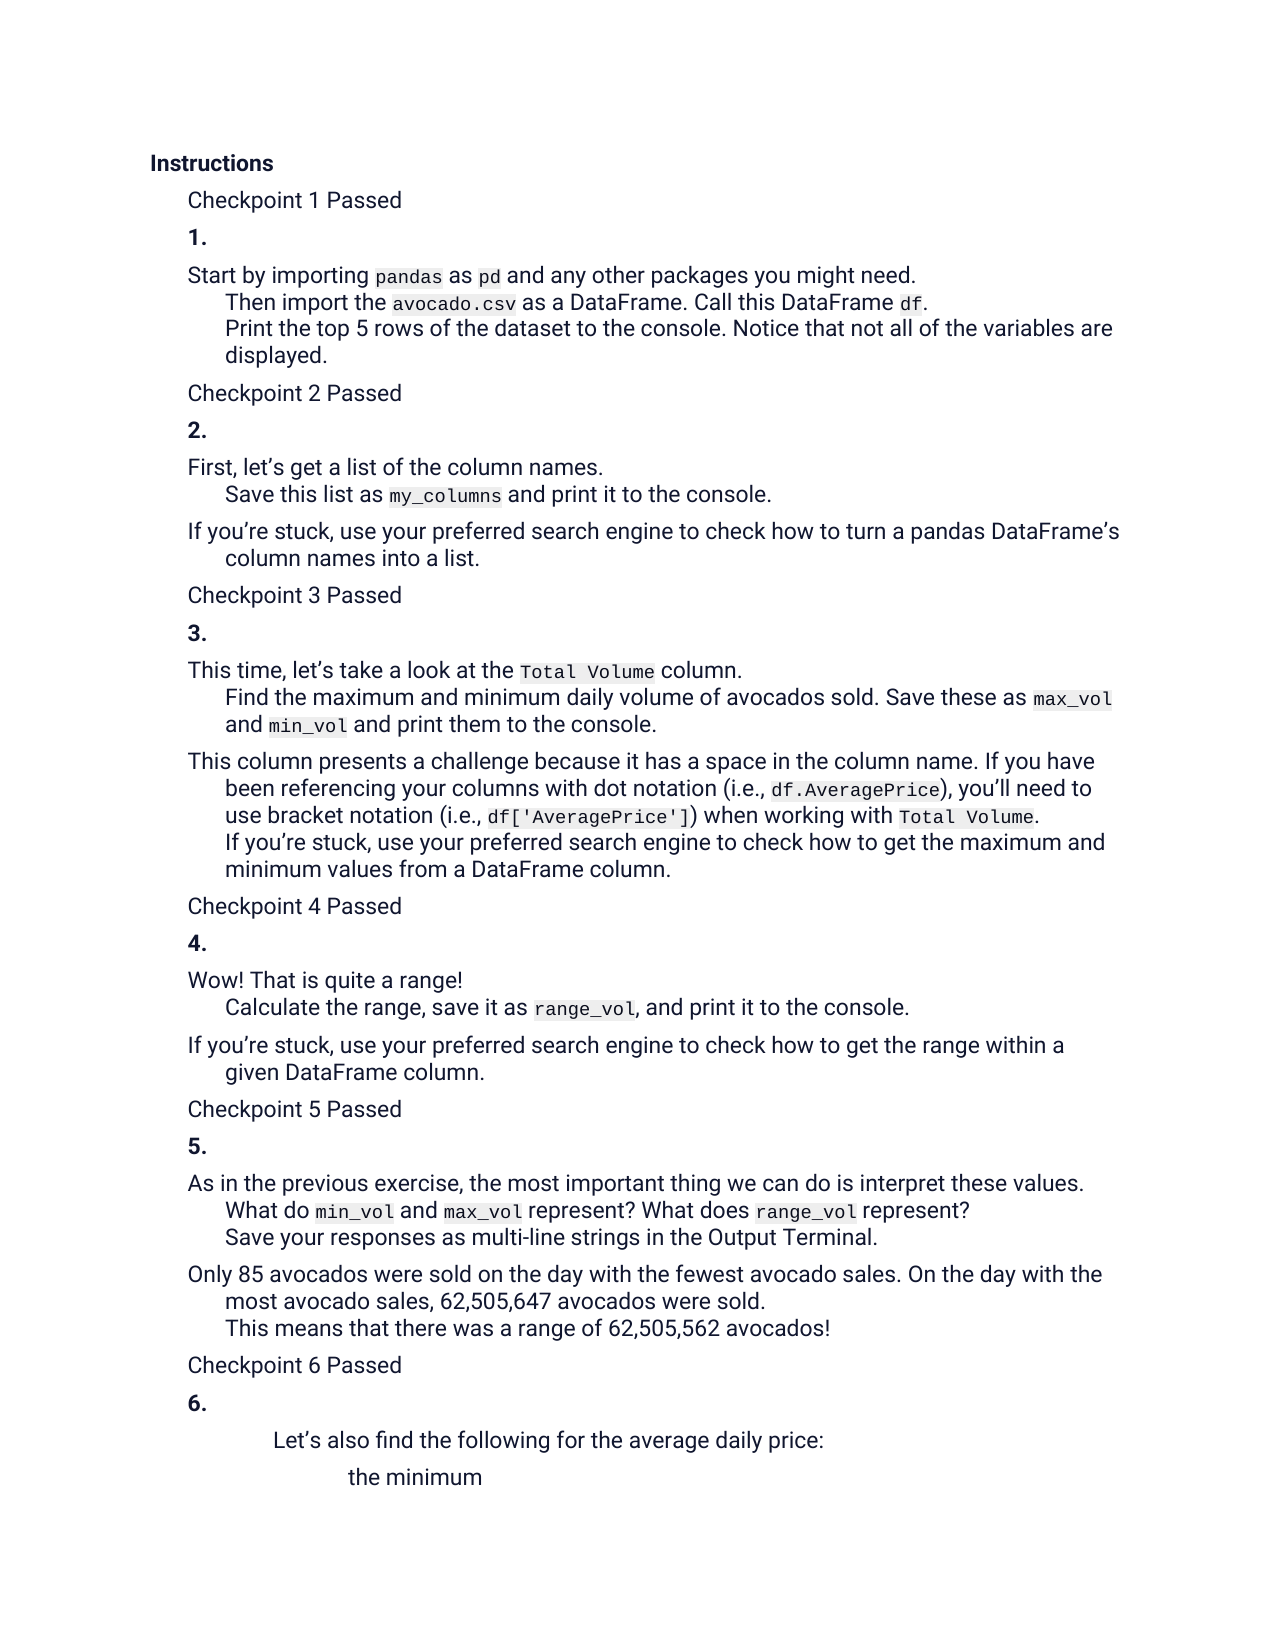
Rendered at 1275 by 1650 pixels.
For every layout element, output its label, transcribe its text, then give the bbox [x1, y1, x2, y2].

list Start by importing pandas as pd and any other packages you might need. Then import the avocado.csv as a DataFrame. Call this DataFrame df. Print the top 5 rows of the dataset to the console. Notice that not all of the variables are displayed. [187, 262, 1125, 369]
list If you’re stuck, use your preferred search engine to check how to turn a pandas DataFrame’s column names into a list. [187, 518, 1125, 572]
list 2. [187, 417, 1125, 444]
list 5. [187, 1133, 1125, 1160]
list Checkpoint 3 Passed [187, 583, 1125, 609]
list As in the previous exercise, the most important thing we can do is interpret these values. What do min_vol and max_vol represent? What does range_vol represent? Save your responses as multi-line strings in the Output Terminal. [187, 1171, 1125, 1251]
list the minimum [348, 1464, 1125, 1491]
list Checkpoint 6 Passed [187, 1353, 1125, 1379]
list First, let’s get a list of the column names. Save this list as my_columns and print it to the console. [187, 454, 1125, 508]
list 1. [187, 224, 1125, 251]
list Only 85 avocados were sold on the day with the fewest avocado sales. On the day with the most avocado sales, 62,505,647 avocados were sold. This means that there was a range of 62,505,562 avocados! [187, 1262, 1125, 1342]
list This time, let’s take a look at the Total Volume column. Find the maximum and minimum daily volume of avocados sold. Save these as max_vol and min_vol and print them to the console. [187, 657, 1125, 738]
list Checkpoint 1 Passed [187, 187, 1125, 214]
list Wow! That is quite a range! Calculate the range, save it as range_vol, and print it to the console. [187, 968, 1125, 1021]
list Checkpoint 5 Passed [187, 1096, 1125, 1123]
list Checkpoint 4 Passed [187, 893, 1125, 920]
list 3. [187, 620, 1125, 647]
list 4. [187, 930, 1125, 957]
list This column presents a challenge because it has a space in the column name. If you have been referencing your columns with dot notation (i.e., df.AveragePrice), you’ll need to use bracket notation (i.e., df['AveragePrice']) when working with Total Volume. If you’re stuck, use your preferred search engine to check how to get the maximum and minimum values from a DataFrame column. [187, 748, 1125, 883]
list 6. [187, 1390, 1125, 1417]
text Instructions [150, 150, 1125, 177]
list Let’s also find the following for the average daily price: [273, 1427, 1125, 1454]
list If you’re stuck, use your preferred search engine to check how to get the range within a given DataFrame column. [187, 1032, 1125, 1086]
list Checkpoint 2 Passed [187, 380, 1125, 407]
